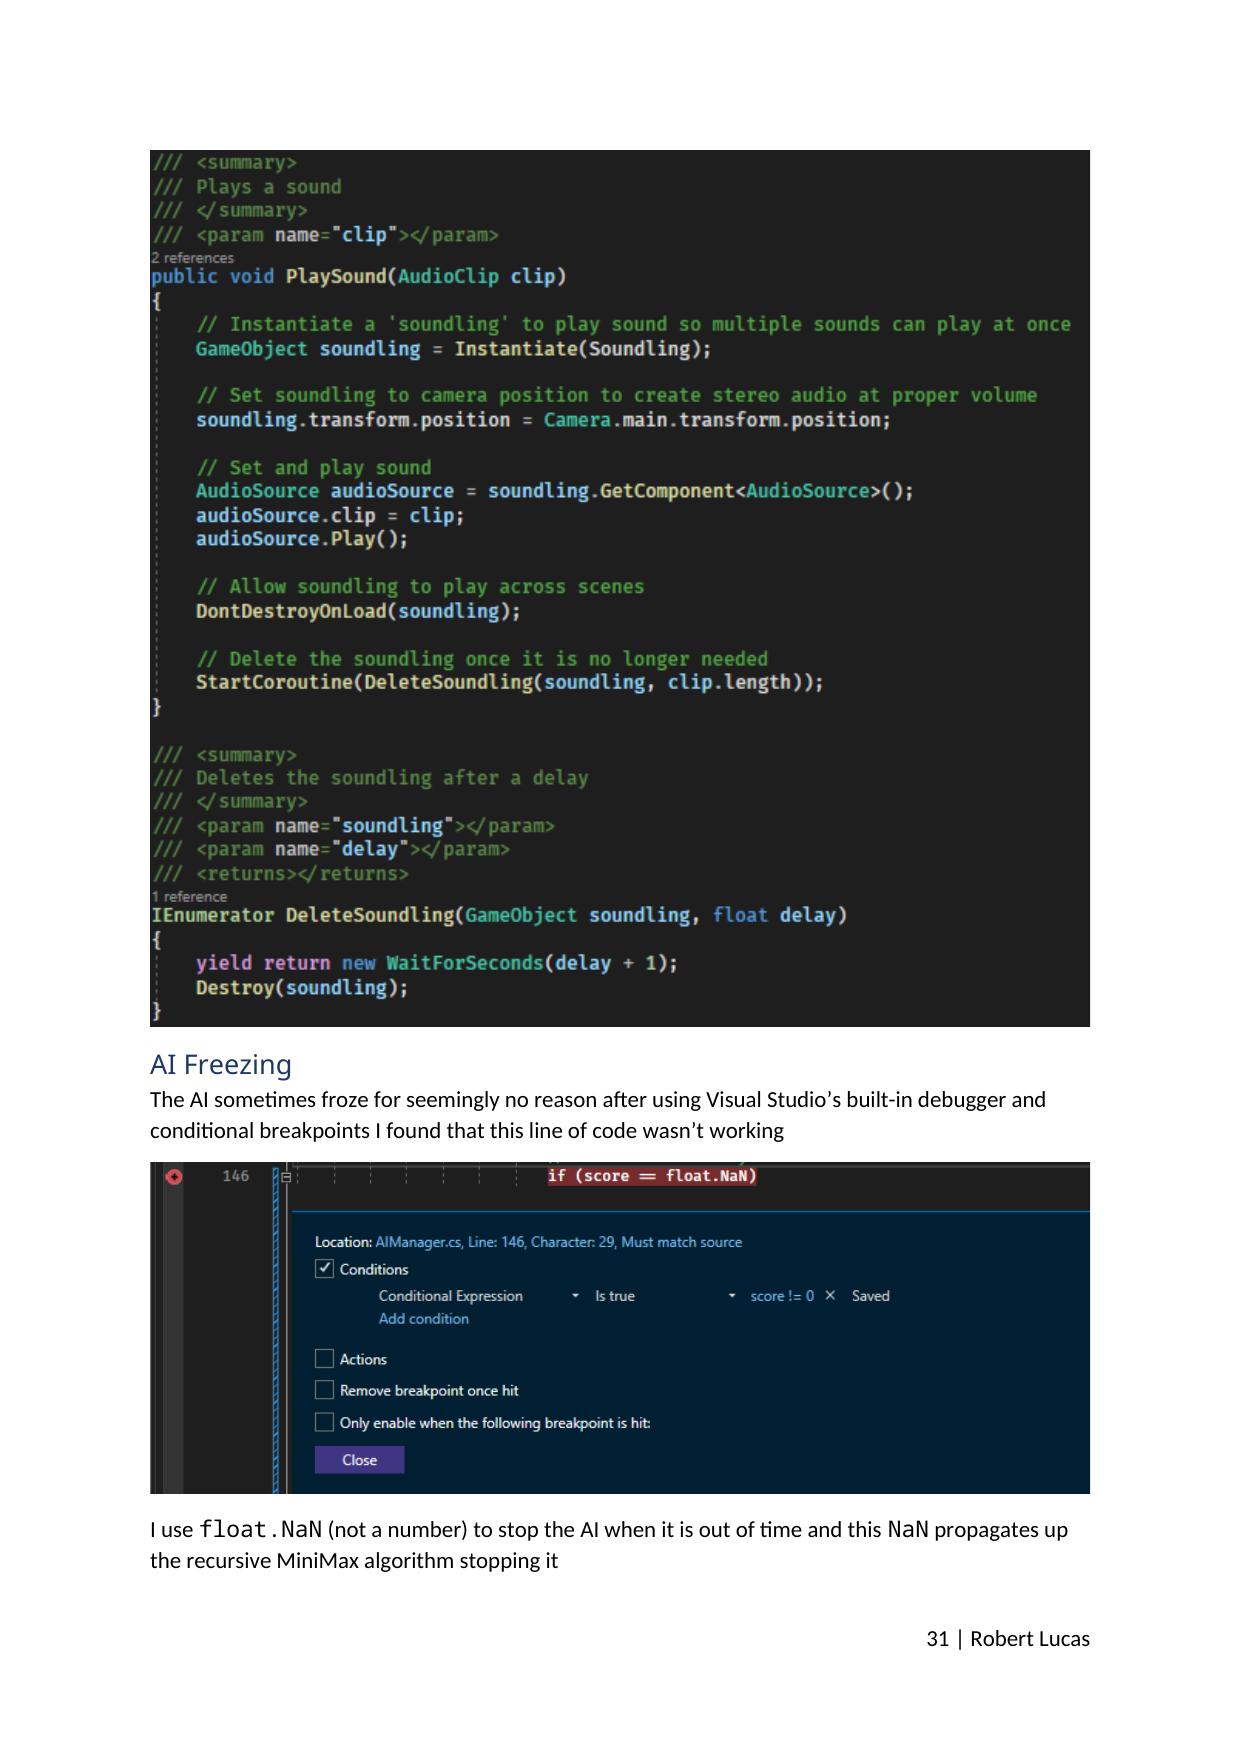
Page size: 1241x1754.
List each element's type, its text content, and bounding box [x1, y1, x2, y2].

picture [150, 150, 1091, 1027]
subtitle AI Freezing [150, 1046, 1090, 1083]
text The AI sometimes froze for seemingly no reason after using Visual Studio’s built-in debugger and conditional breakpoints I found that this line of code wasn’t working [150, 1086, 1090, 1144]
text I use float.NaN (not a number) to stop the AI when it is out of time and this NaN propagates up the recursive MiniMax algorithm stopping it [150, 1512, 1090, 1574]
picture [150, 1162, 1091, 1494]
